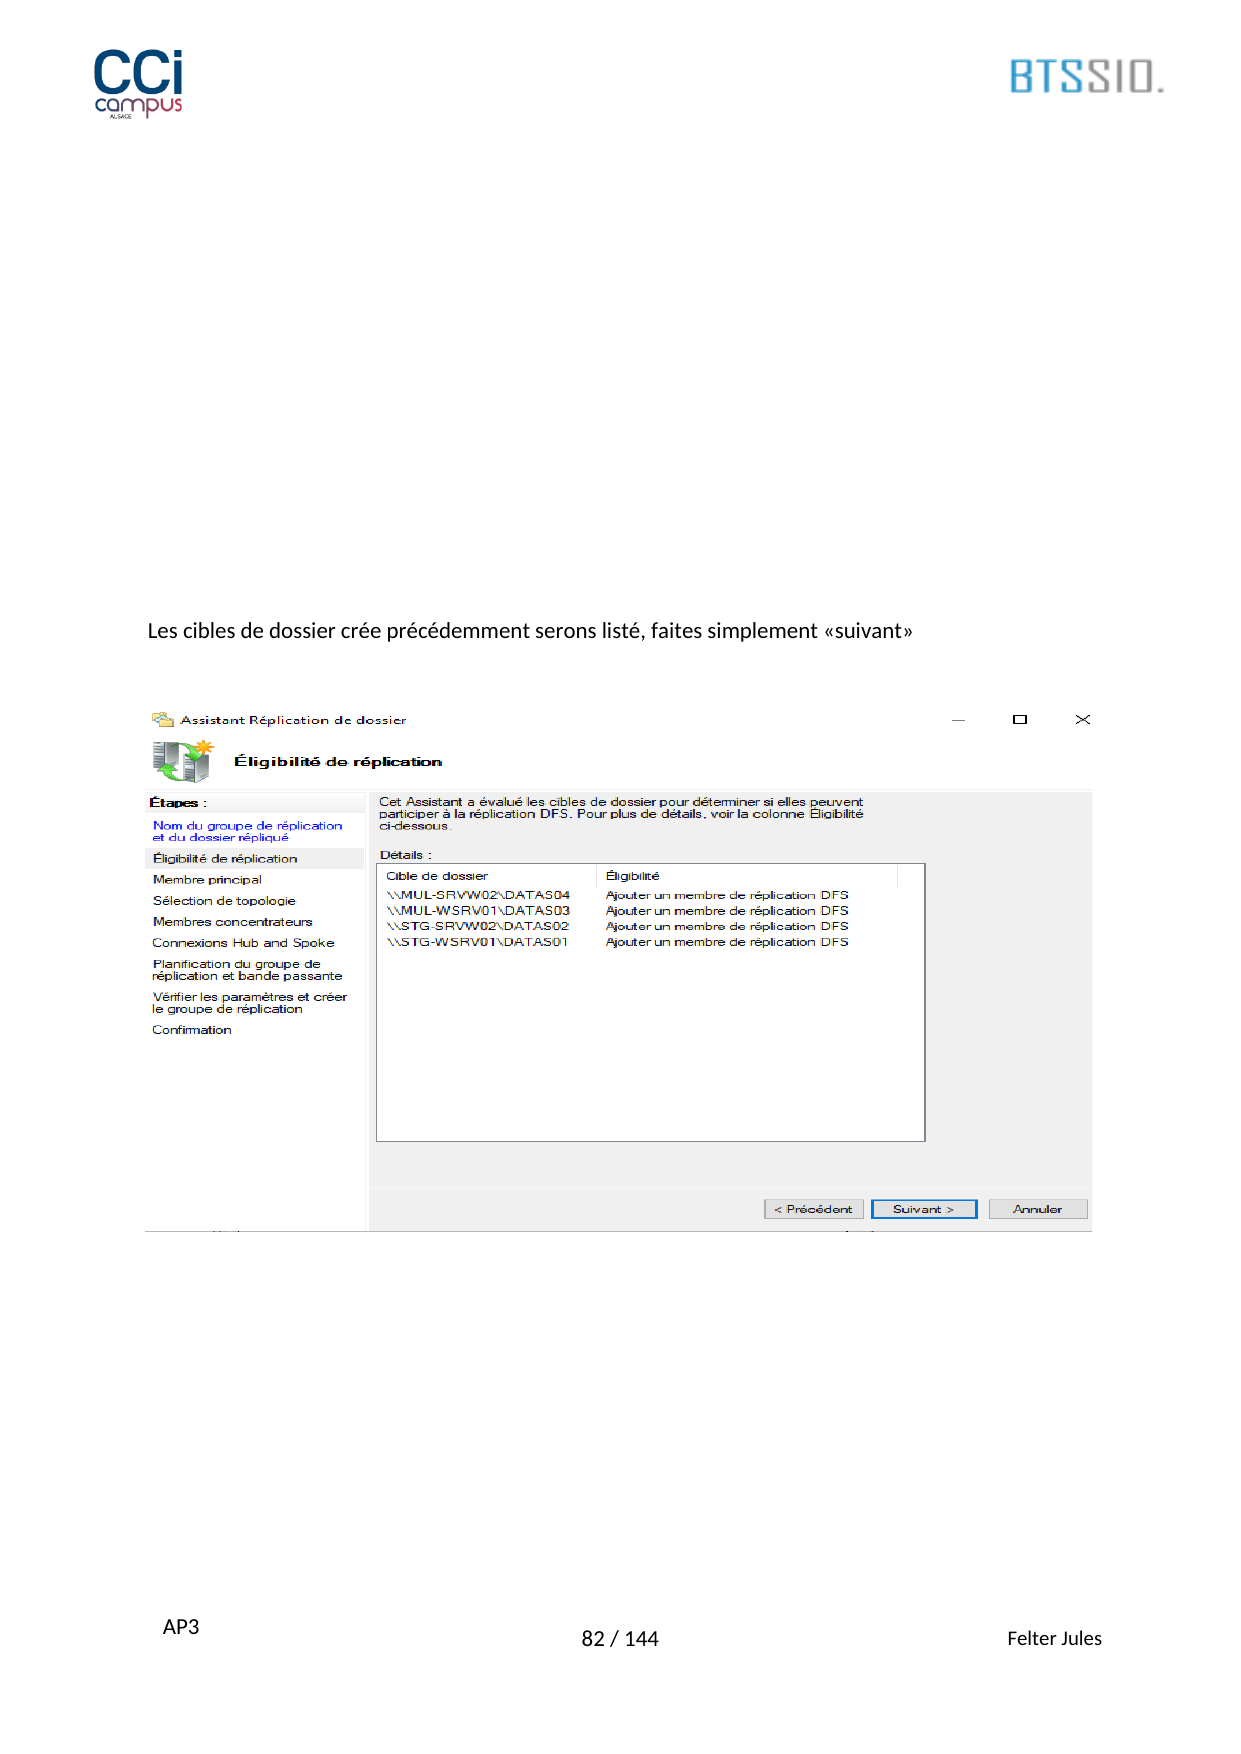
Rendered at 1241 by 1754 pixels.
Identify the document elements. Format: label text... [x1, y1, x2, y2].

picture [81, 44, 194, 123]
picture [1004, 46, 1169, 104]
picture [144, 710, 1093, 1232]
text Les cibles de dossier crée précédemment serons listé, faites simplement «suivant» [148, 616, 1093, 644]
